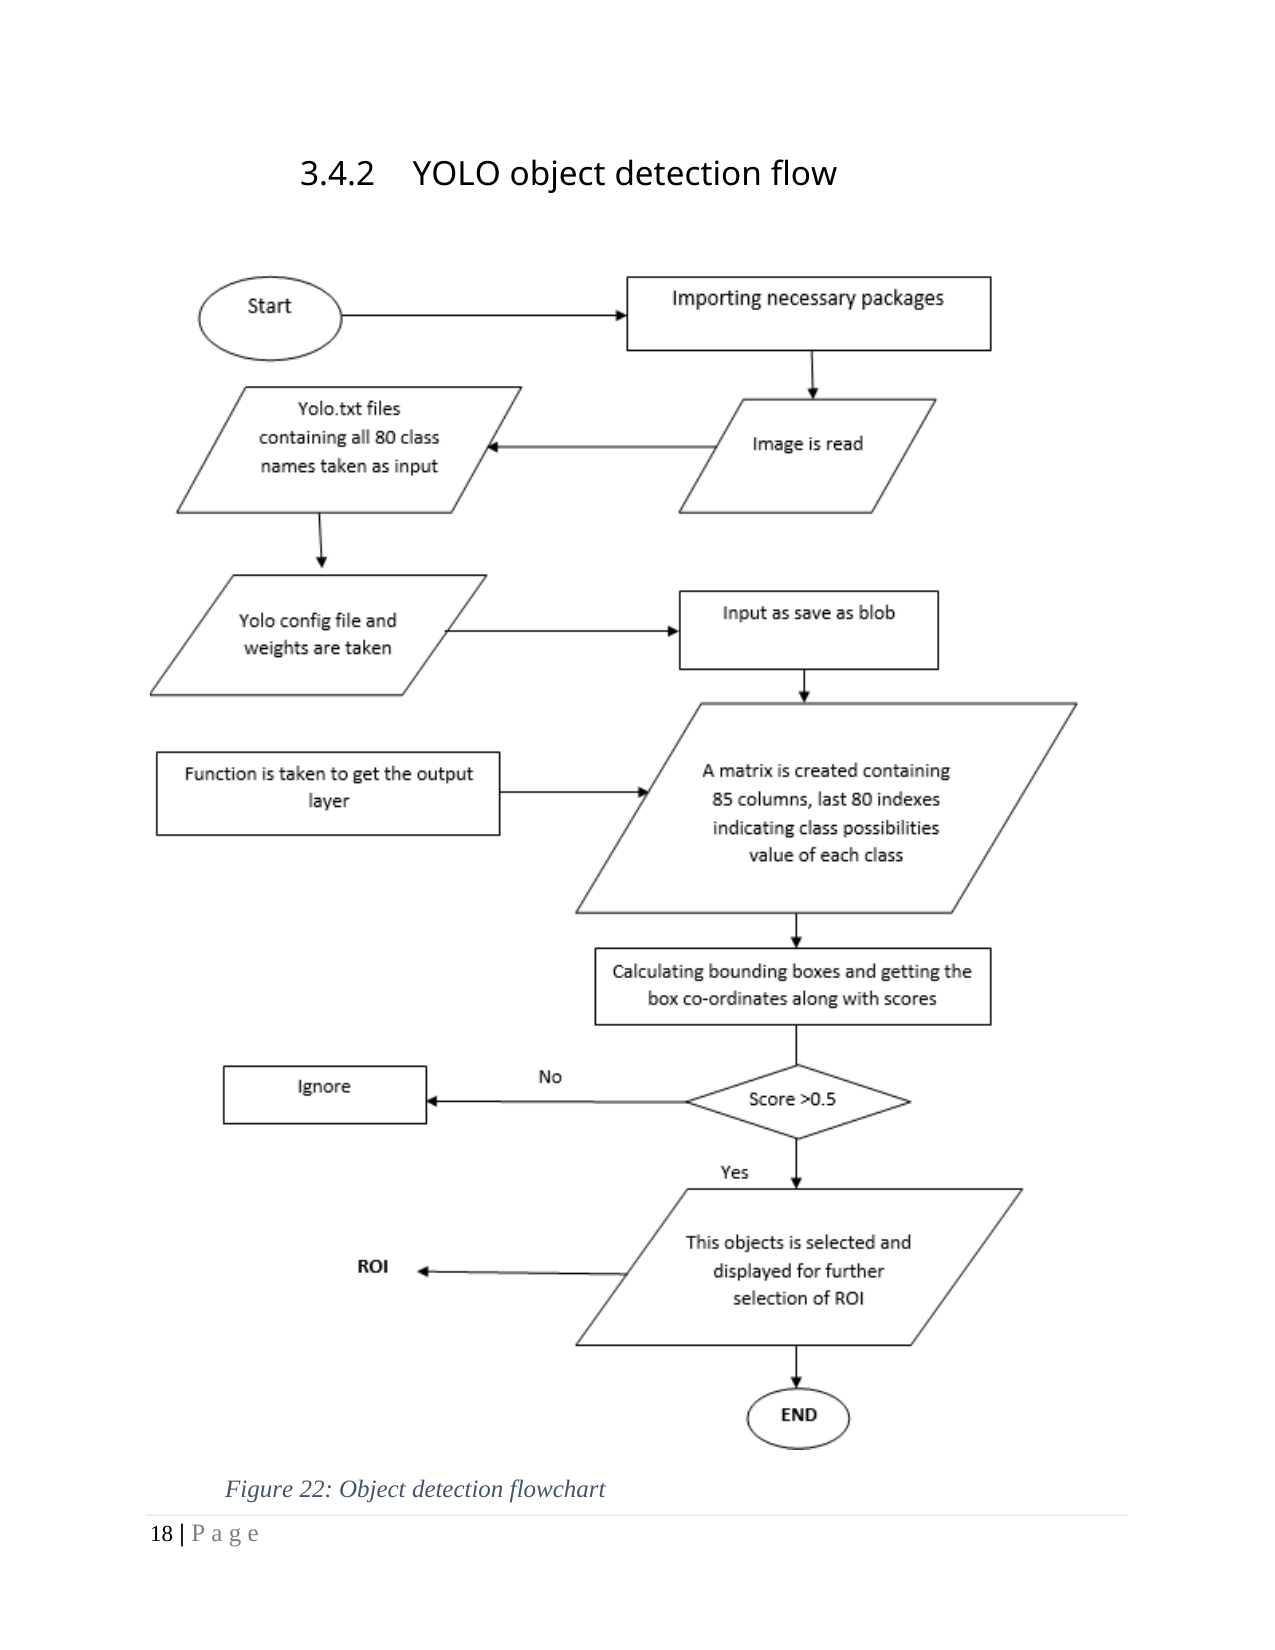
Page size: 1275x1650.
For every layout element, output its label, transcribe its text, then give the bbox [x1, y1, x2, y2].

picture [150, 275, 1078, 1450]
subtitle YOLO object detection flow [300, 150, 1210, 195]
